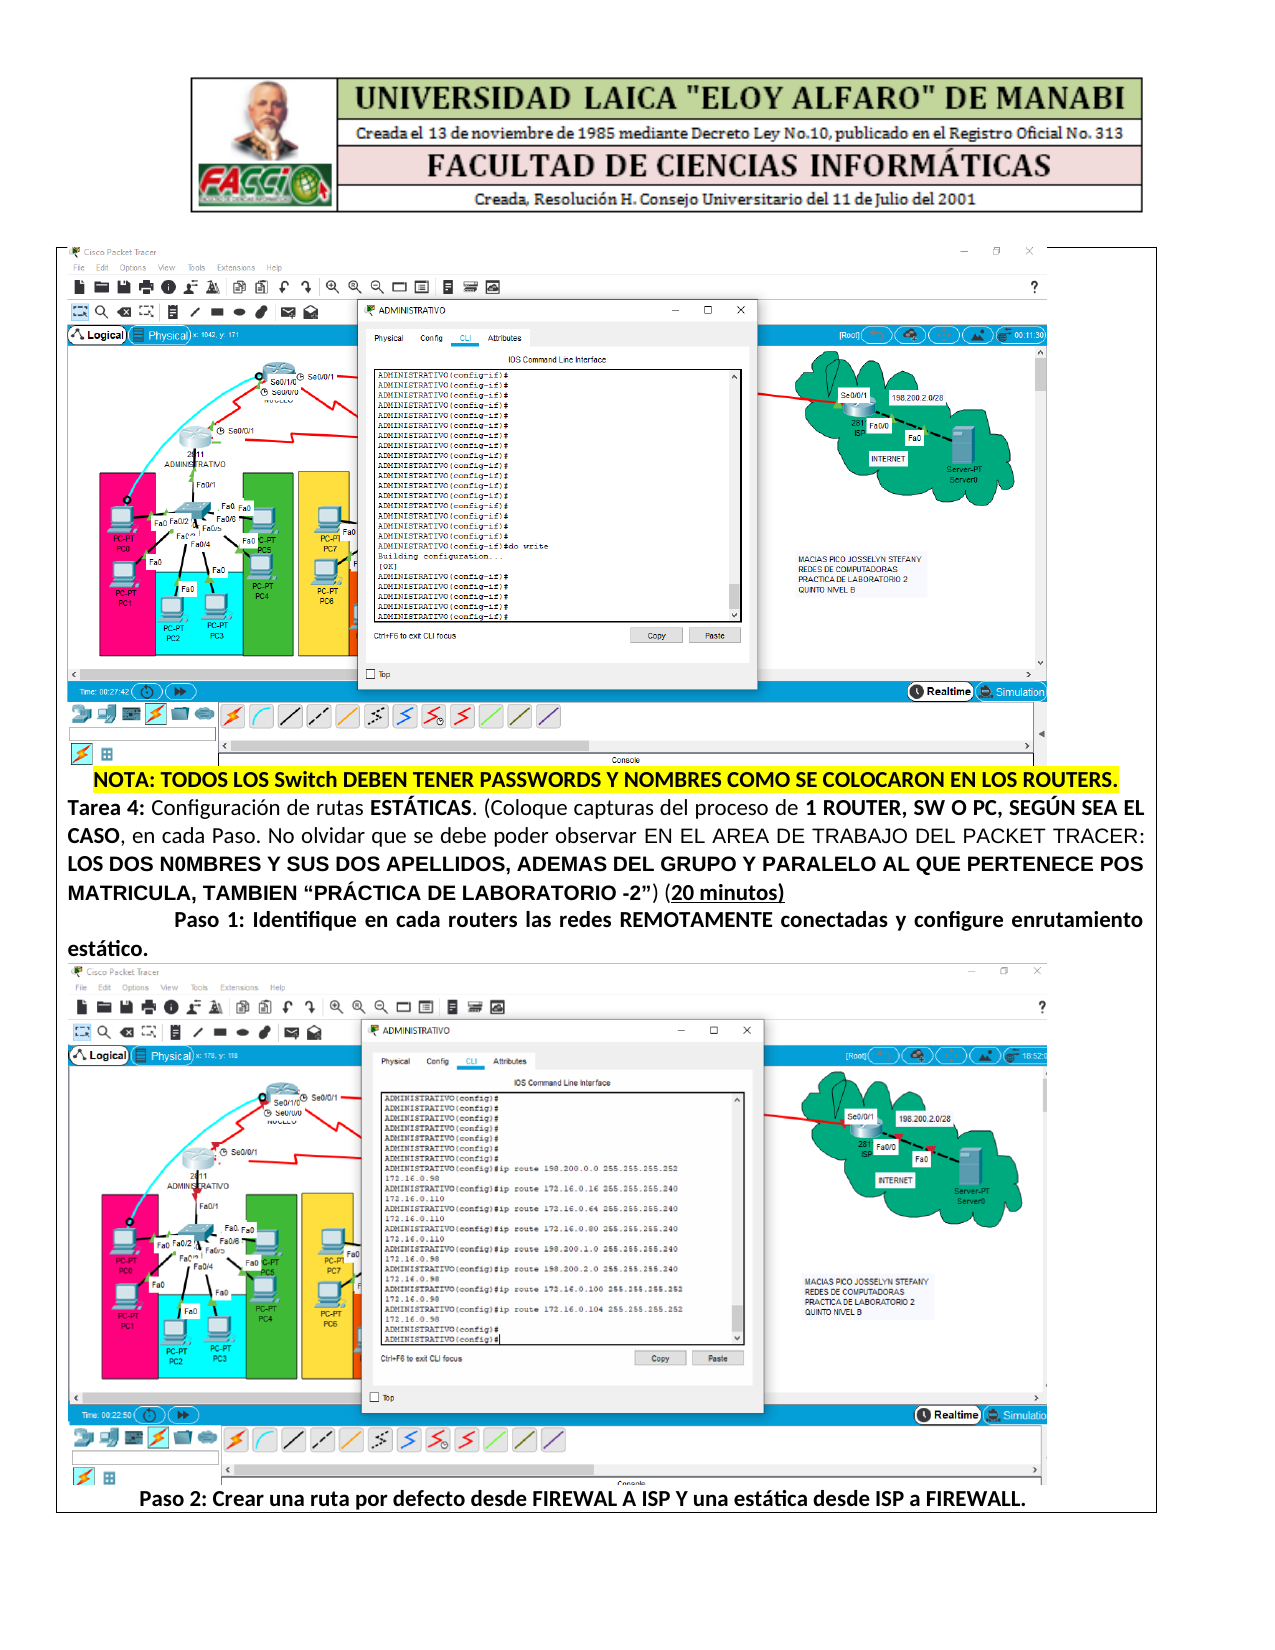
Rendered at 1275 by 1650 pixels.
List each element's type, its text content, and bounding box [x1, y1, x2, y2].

picture [986, 1410, 1000, 1422]
picture [857, 1054, 868, 1059]
picture [904, 329, 916, 340]
picture [997, 334, 1005, 343]
picture [1004, 1054, 1014, 1063]
picture [67, 247, 1047, 766]
picture [175, 689, 185, 694]
picture [178, 1412, 187, 1418]
picture [979, 686, 992, 697]
picture [67, 961, 1047, 1485]
picture [183, 73, 1151, 219]
